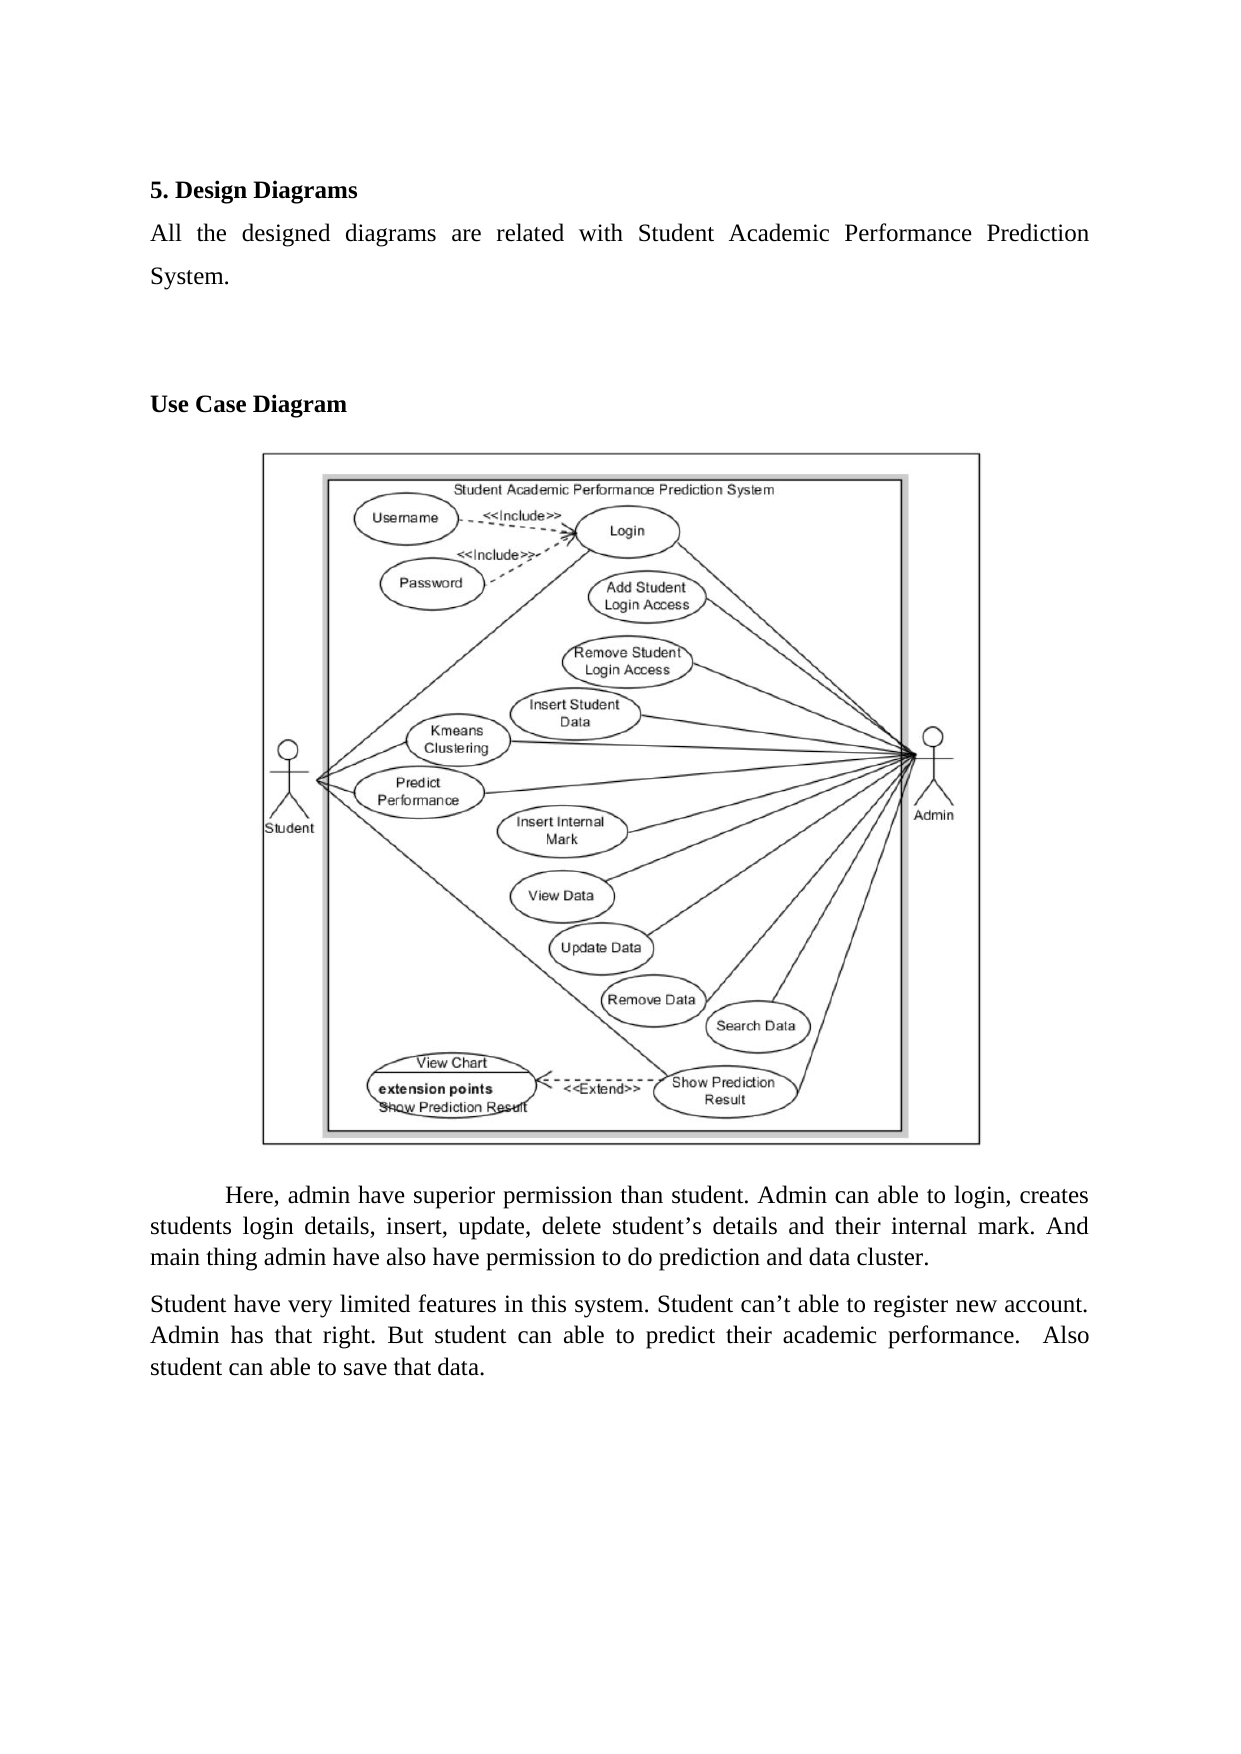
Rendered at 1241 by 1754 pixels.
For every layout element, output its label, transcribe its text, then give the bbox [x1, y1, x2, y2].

text Student have very limited features in this system. Student can’t able to register new account. Admin has that right. But student can able to predict their academic performance. Also student can able to save that data. [150, 1289, 1090, 1380]
picture [258, 448, 983, 1149]
text Use Case Diagram [150, 389, 1090, 418]
text Here, admin have superior permission than student. Admin can able to login, creates students login details, insert, update, delete student’s details and their internal mark. And main thing admin have also have permission to do prediction and data cluster. [150, 1180, 1090, 1271]
subtitle 5. Design Diagrams [150, 175, 1090, 204]
text All the designed diagrams are related with Student Academic Performance Prediction System. [150, 218, 1090, 290]
